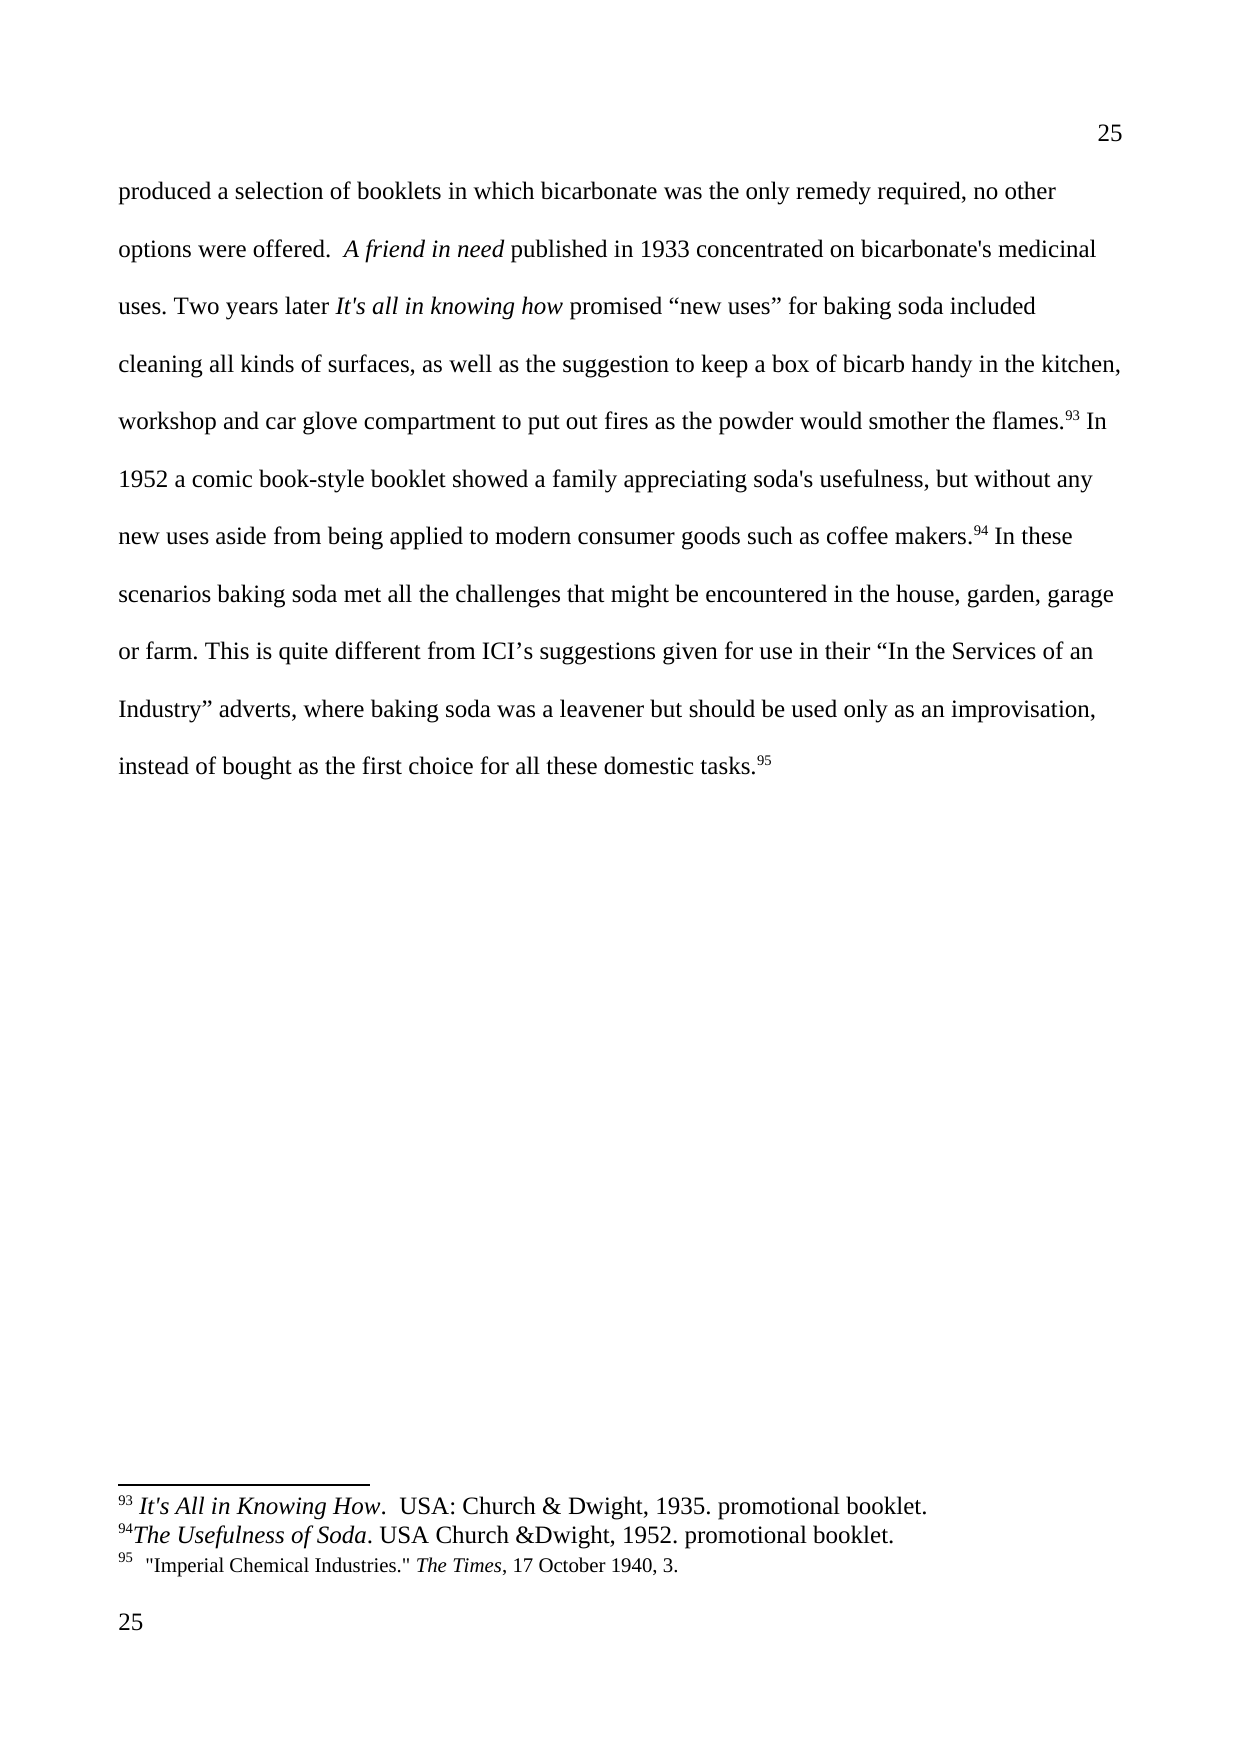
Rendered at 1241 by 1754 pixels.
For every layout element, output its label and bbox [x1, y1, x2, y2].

text [118, 176, 1122, 780]
